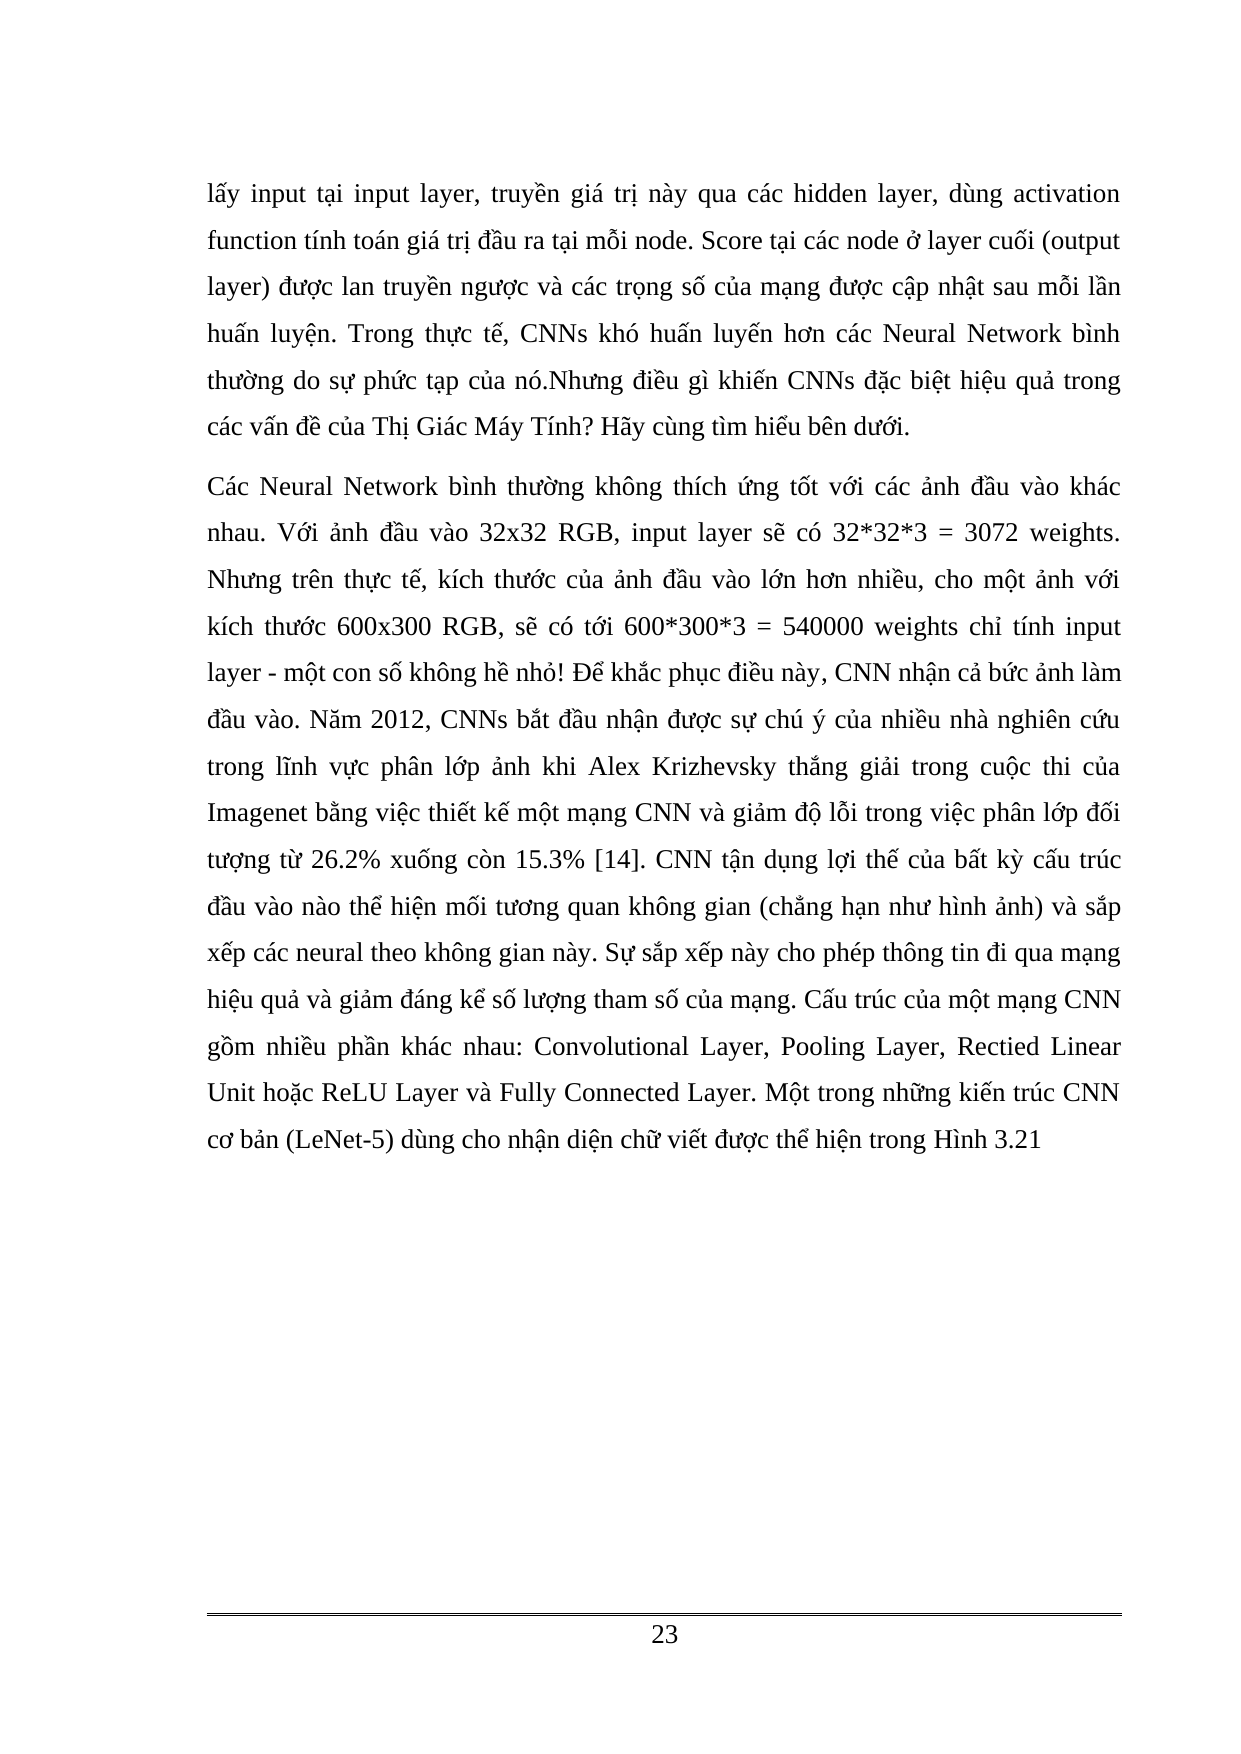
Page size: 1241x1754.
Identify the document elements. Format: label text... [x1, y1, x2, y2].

text Các Neural Network bình thường không thích ứng tốt với các ảnh đầu vào khác nhau. Với ảnh đầu vào 32x32 RGB, input layer sẽ có 32*32*3 = 3072 weights. Nhưng trên thực tế, kích thước của ảnh đầu vào lớn hơn nhiều, cho một ảnh với kích thước 600x300 RGB, sẽ có tới 600*300*3 = 540000 weights chỉ tính input layer - một con số không hề nhỏ! Để khắc phục điều này, CNN nhận cả bức ảnh làm đầu vào. Năm 2012, CNNs bắt đầu nhận được sự chú ý của nhiều nhà nghiên cứu trong lĩnh vực phân lớp ảnh khi Alex Krizhevsky thắng giải trong cuộc thi của Imagenet bằng việc thiết kế một mạng CNN và giảm độ lỗi trong việc phân lớp đối tượng từ 26.2% xuống còn 15.3% . CNN tận dụng lợi thế của bất kỳ cấu trúc đầu vào nào thể hiện mối tương quan không gian (chẳng hạn như hình ảnh) và sắp xếp các neural theo không gian này. Sự sắp xếp này cho phép thông tin đi qua mạng hiệu quả và giảm đáng kể số lượng tham số của mạng. Cấu trúc của một mạng CNN gồm nhiều phần khác nhau: Convolutional Layer, Pooling Layer, Rectied Linear Unit hoặc ReLU Layer và Fully Connected Layer. Một trong những kiến trúc CNN cơ bản (LeNet-5) dùng cho nhận diện chữ viết được thể hiện trong Hình 3.6 [207, 470, 1122, 1154]
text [207, 177, 1122, 442]
